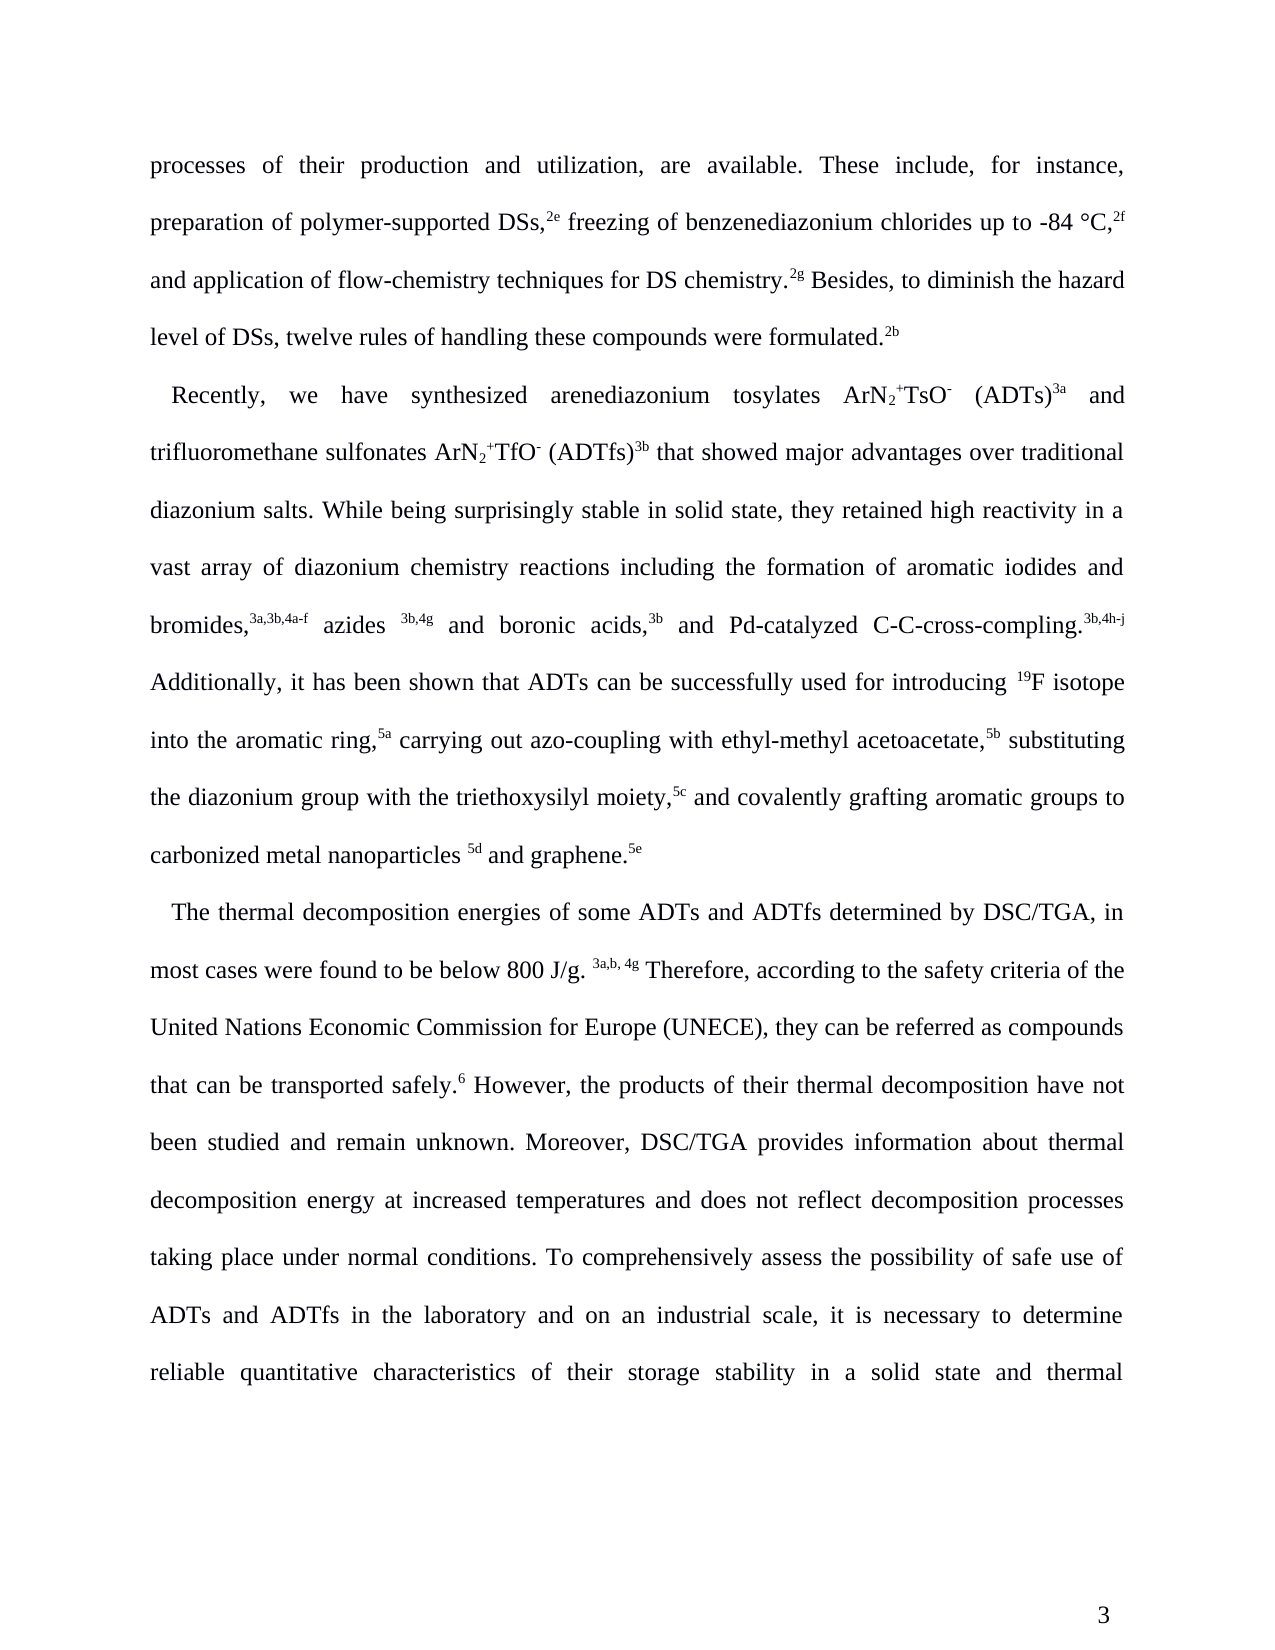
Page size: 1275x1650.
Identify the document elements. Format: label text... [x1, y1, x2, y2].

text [150, 897, 1125, 1386]
text Recently, we have synthesized arenediazonium tosylates ArN2+TsO- (ADTs)3a and trifluoromethane sulfonates ArN2+TfO- (ADTfs)3b that showed major advantages over traditional diazonium salts. While being surprisingly stable in solid state, they retained high reactivity in a vast array of diazonium chemistry reactions including the formation of aromatic iodides and bromides,3a,3b,4a-f azides 3b,4g and boronic acids,3b and Pd-catalyzed C-C-cross-compling.3b,4h-j Additionally, it has been shown that ADTs can be successfully used for introducing 19F isotope into the aromatic ring,5a carrying out azo-coupling with ethyl-methyl acetoacetate,5b substituting the diazonium group with the triethoxysilyl moiety,5c and covalently grafting aromatic groups to carbonized metal nanoparticles 5d and graphene.5e [150, 380, 1125, 869]
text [150, 150, 1125, 351]
